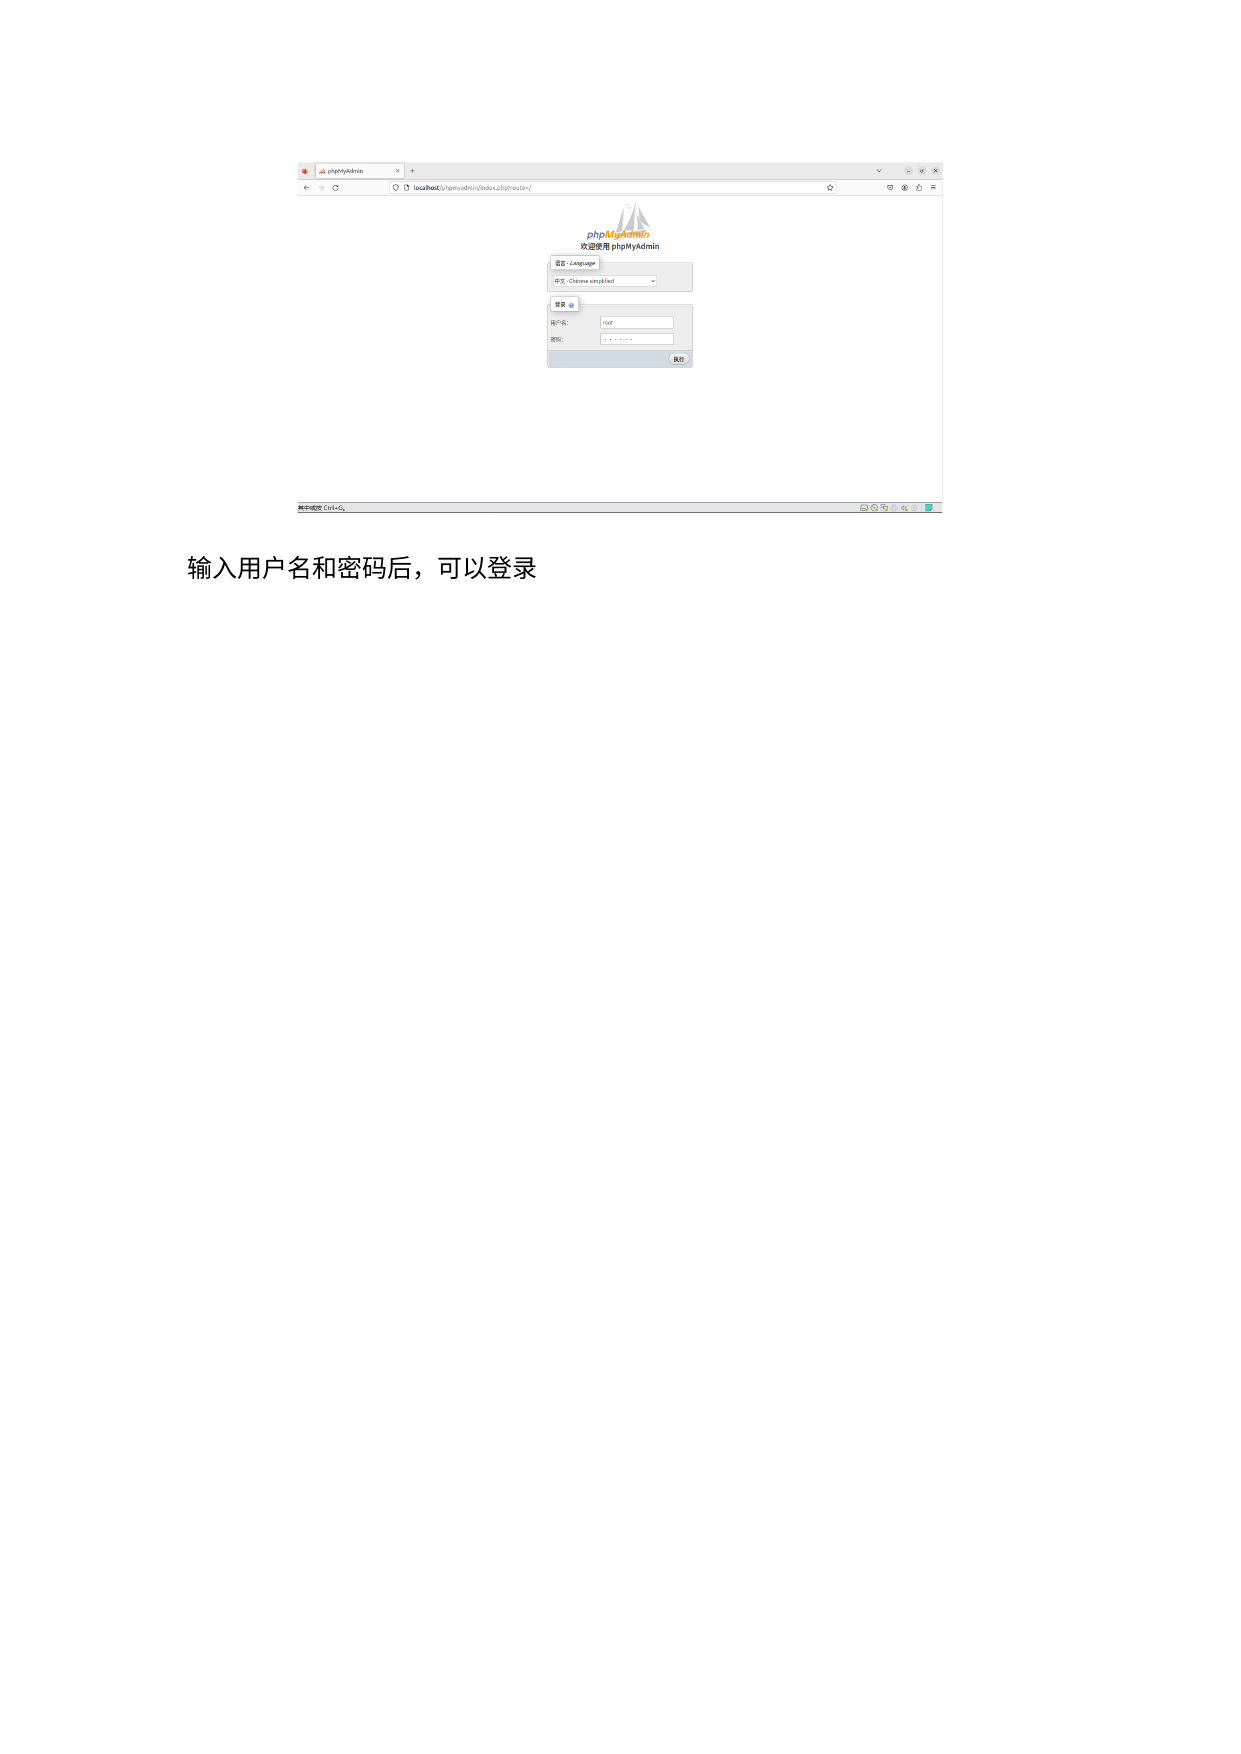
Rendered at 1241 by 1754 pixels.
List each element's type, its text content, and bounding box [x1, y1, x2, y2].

picture [297, 162, 943, 513]
list 输入用户名和密码后，可以登录 [187, 534, 1053, 599]
